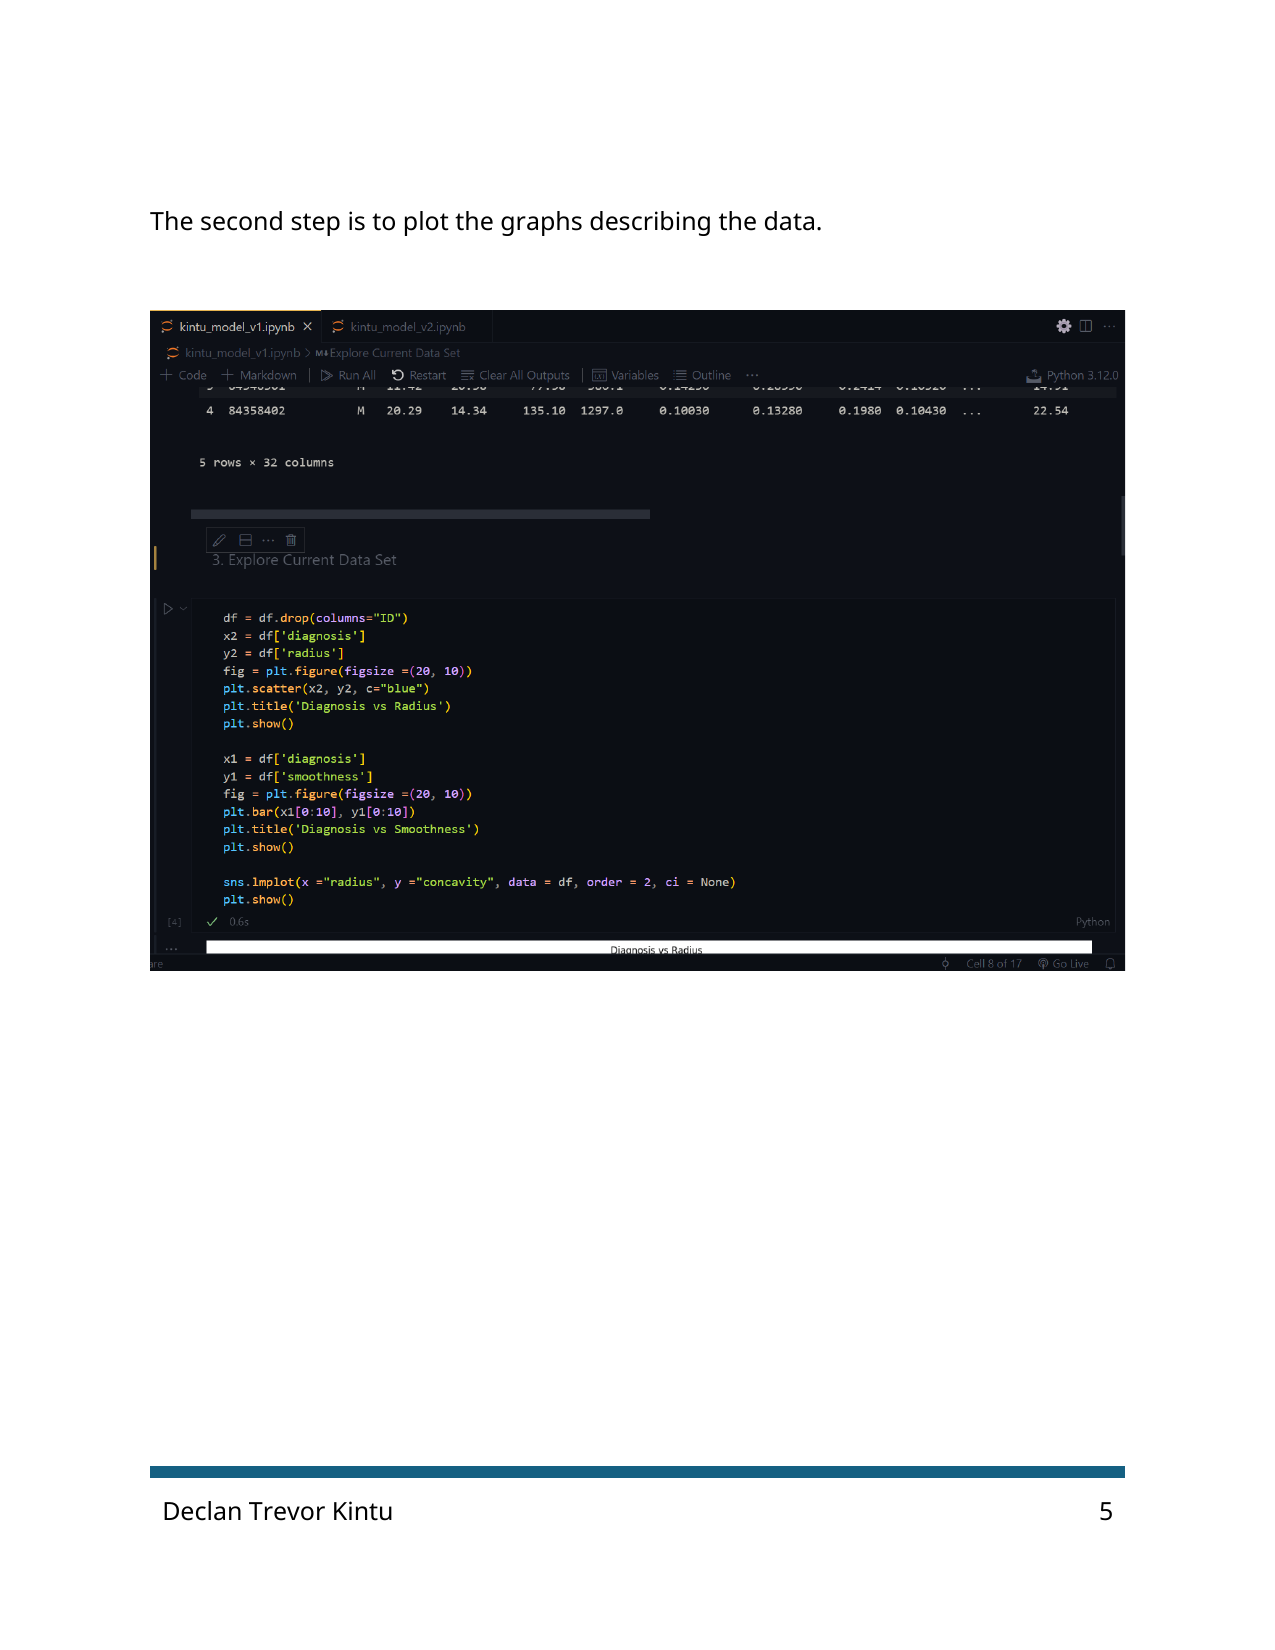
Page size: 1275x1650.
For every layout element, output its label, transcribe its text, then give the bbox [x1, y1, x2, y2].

text The second step is to plot the graphs describing the data. [150, 203, 1125, 237]
picture [150, 310, 1125, 971]
